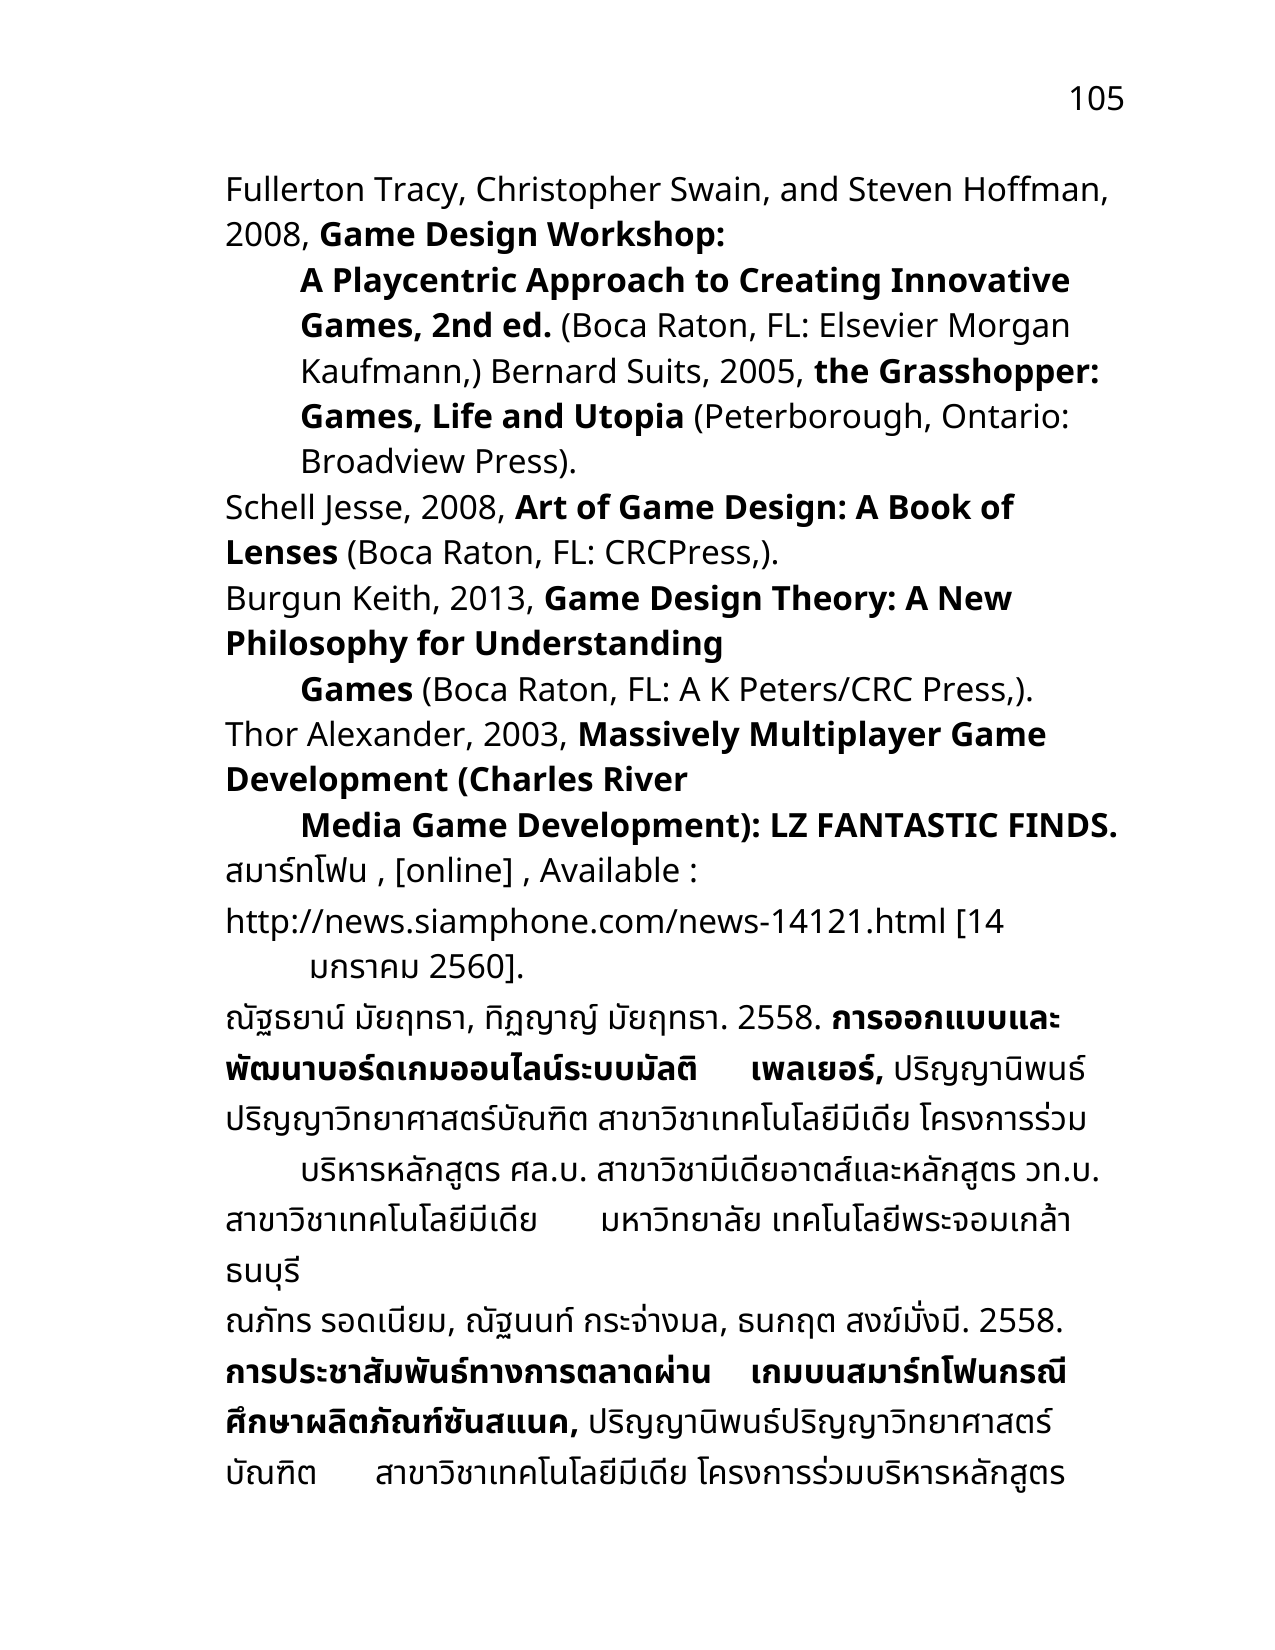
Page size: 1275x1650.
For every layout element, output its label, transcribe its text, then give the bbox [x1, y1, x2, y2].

text ณัฐธยาน์ มัยฤทธา, ทิฏญาญ์ มัยฤทธา. 2558. การออกแบบและพัฒนาบอร์ดเกมออนไลน์ระบบมัลติ เพลเยอร์, ปริญญานิพนธ์ปริญญาวิทยาศาสตร์บัณฑิต สาขาวิชาเทคโนโลยีมีเดีย โครงการร่วม บริหารหลักสูตร ศล.บ. สาขาวิชามีเดียอาตส์และหลักสูตร วท.บ. สาขาวิชาเทคโนโลยีมีเดีย มหาวิทยาลัย เทคโนโลยีพระจอมเกล้าธนบุรี [225, 994, 1125, 1297]
text Fullerton Tracy, Christopher Swain, and Steven Hoffman, 2008, Game Design Workshop: [225, 166, 1125, 257]
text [225, 1297, 1125, 1499]
text Thor Alexander, 2003, Massively Multiplayer Game Development (Charles River [225, 711, 1125, 802]
text สมาร์ทโฟน , [online] , Available : http://news.siamphone.com/news-14121.html [14 มกราคม 2560]. [225, 847, 1125, 994]
text Burgun Keith, 2013, Game Design Theory: A New Philosophy for Understanding [225, 574, 1125, 665]
text Media Game Development): LZ FANTASTIC FINDS. [225, 802, 1125, 847]
text Games (Boca Raton, FL: A K Peters/CRC Press,). [225, 665, 1125, 711]
text A Playcentric Approach to Creating Innovative Games, 2nd ed. (Boca Raton, FL: Elsevier Morgan Kaufmann,) Bernard Suits, 2005, the Grasshopper: Games, Life and Utopia (Peterborough, Ontario: Broadview Press). [300, 257, 1125, 484]
text Schell Jesse, 2008, Art of Game Design: A Book of Lenses (Boca Raton, FL: CRCPress,). [225, 484, 1125, 574]
